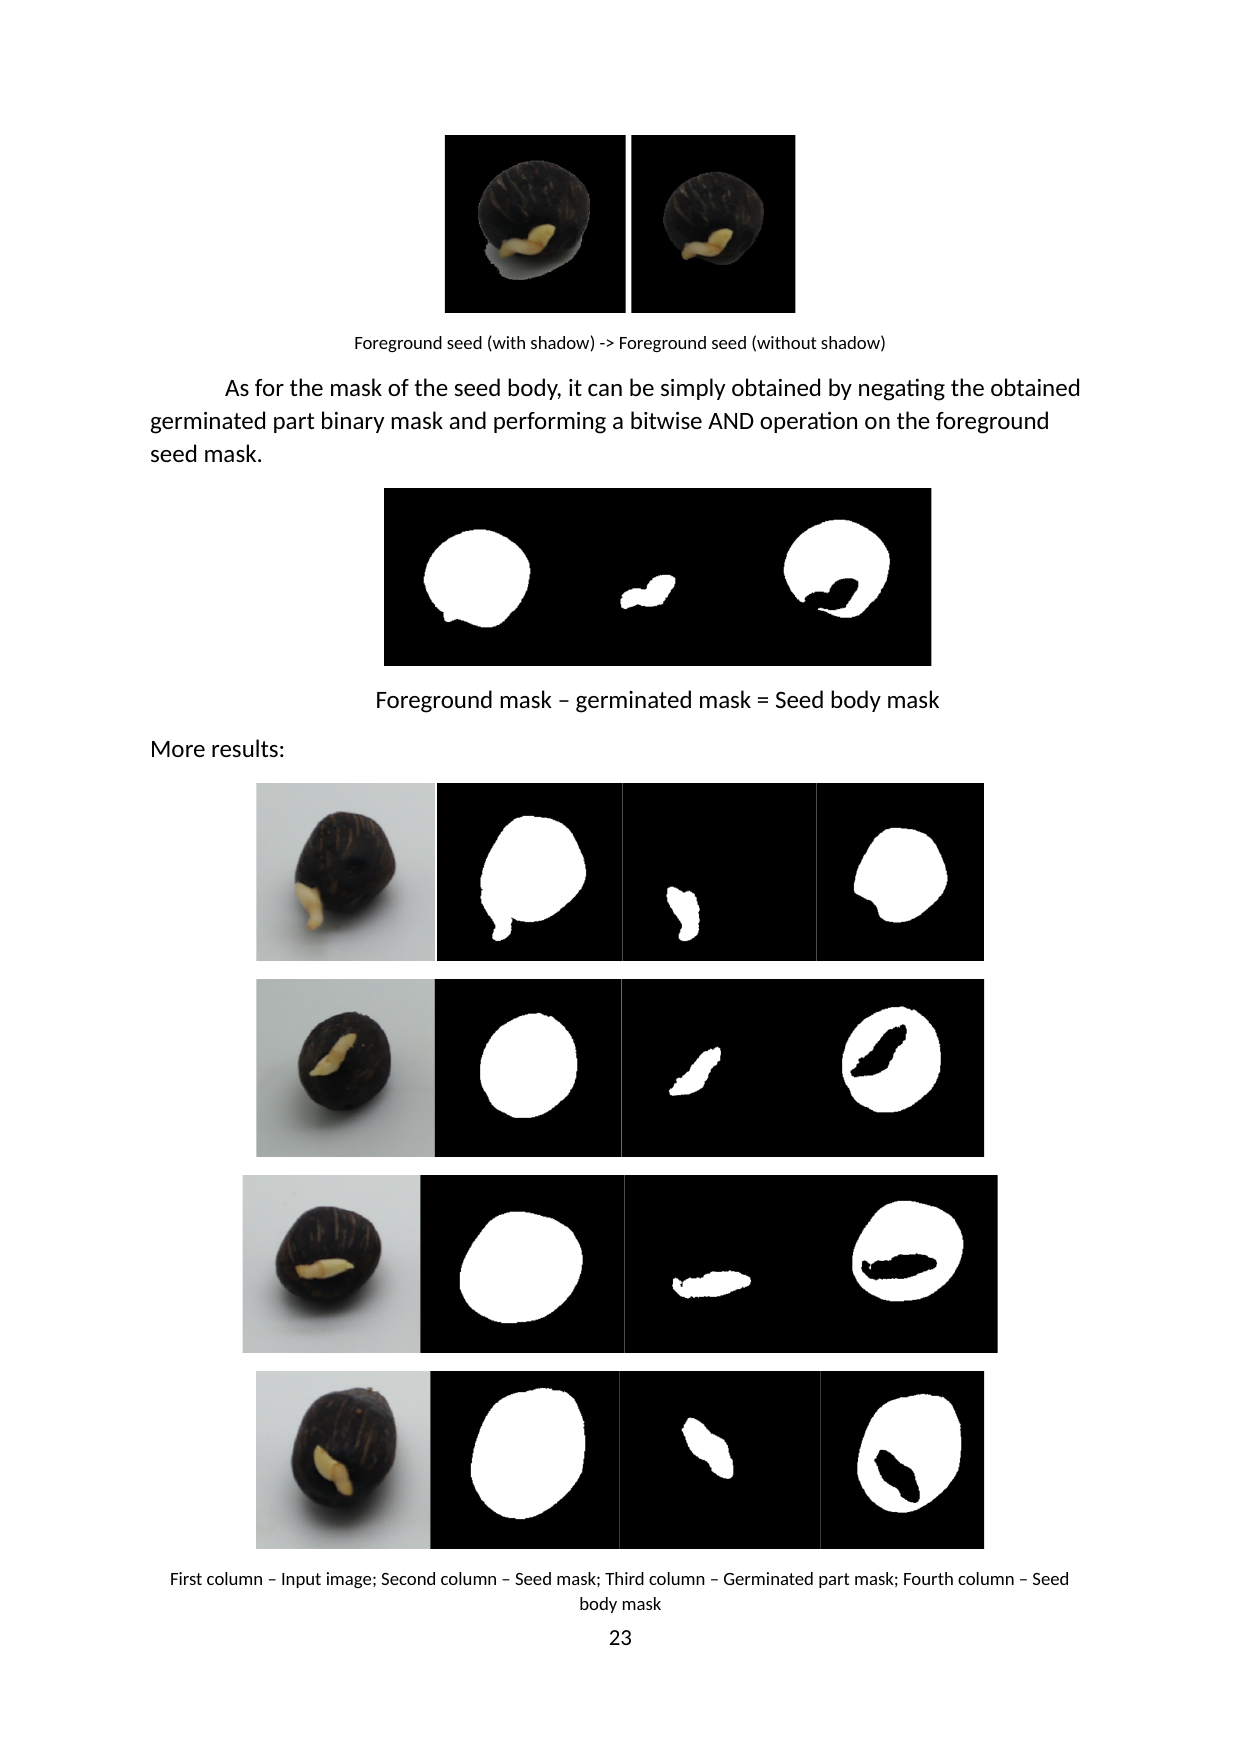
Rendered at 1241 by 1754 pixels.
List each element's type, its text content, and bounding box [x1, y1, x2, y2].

text Foreground seed (with shadow) -> Foreground seed (without shadow) [150, 331, 1090, 354]
picture [631, 135, 796, 313]
text First column – Input image; Second column – Seed mask; Third column – Germinated part mask; Fourth column – Seed body mask [150, 1567, 1090, 1615]
picture [444, 135, 626, 313]
text As for the mask of the seed body, it can be simply obtained by negating the obtained germinated part binary mask and performing a bitwise AND operation on the foreground seed mask. [150, 373, 1090, 469]
text More results: [150, 734, 1090, 764]
picture [242, 1175, 998, 1353]
picture [384, 488, 932, 666]
picture [256, 979, 985, 1157]
text Foreground mask – germinated mask = Seed body mask [150, 684, 1090, 714]
picture [256, 1371, 985, 1549]
picture [256, 783, 984, 961]
